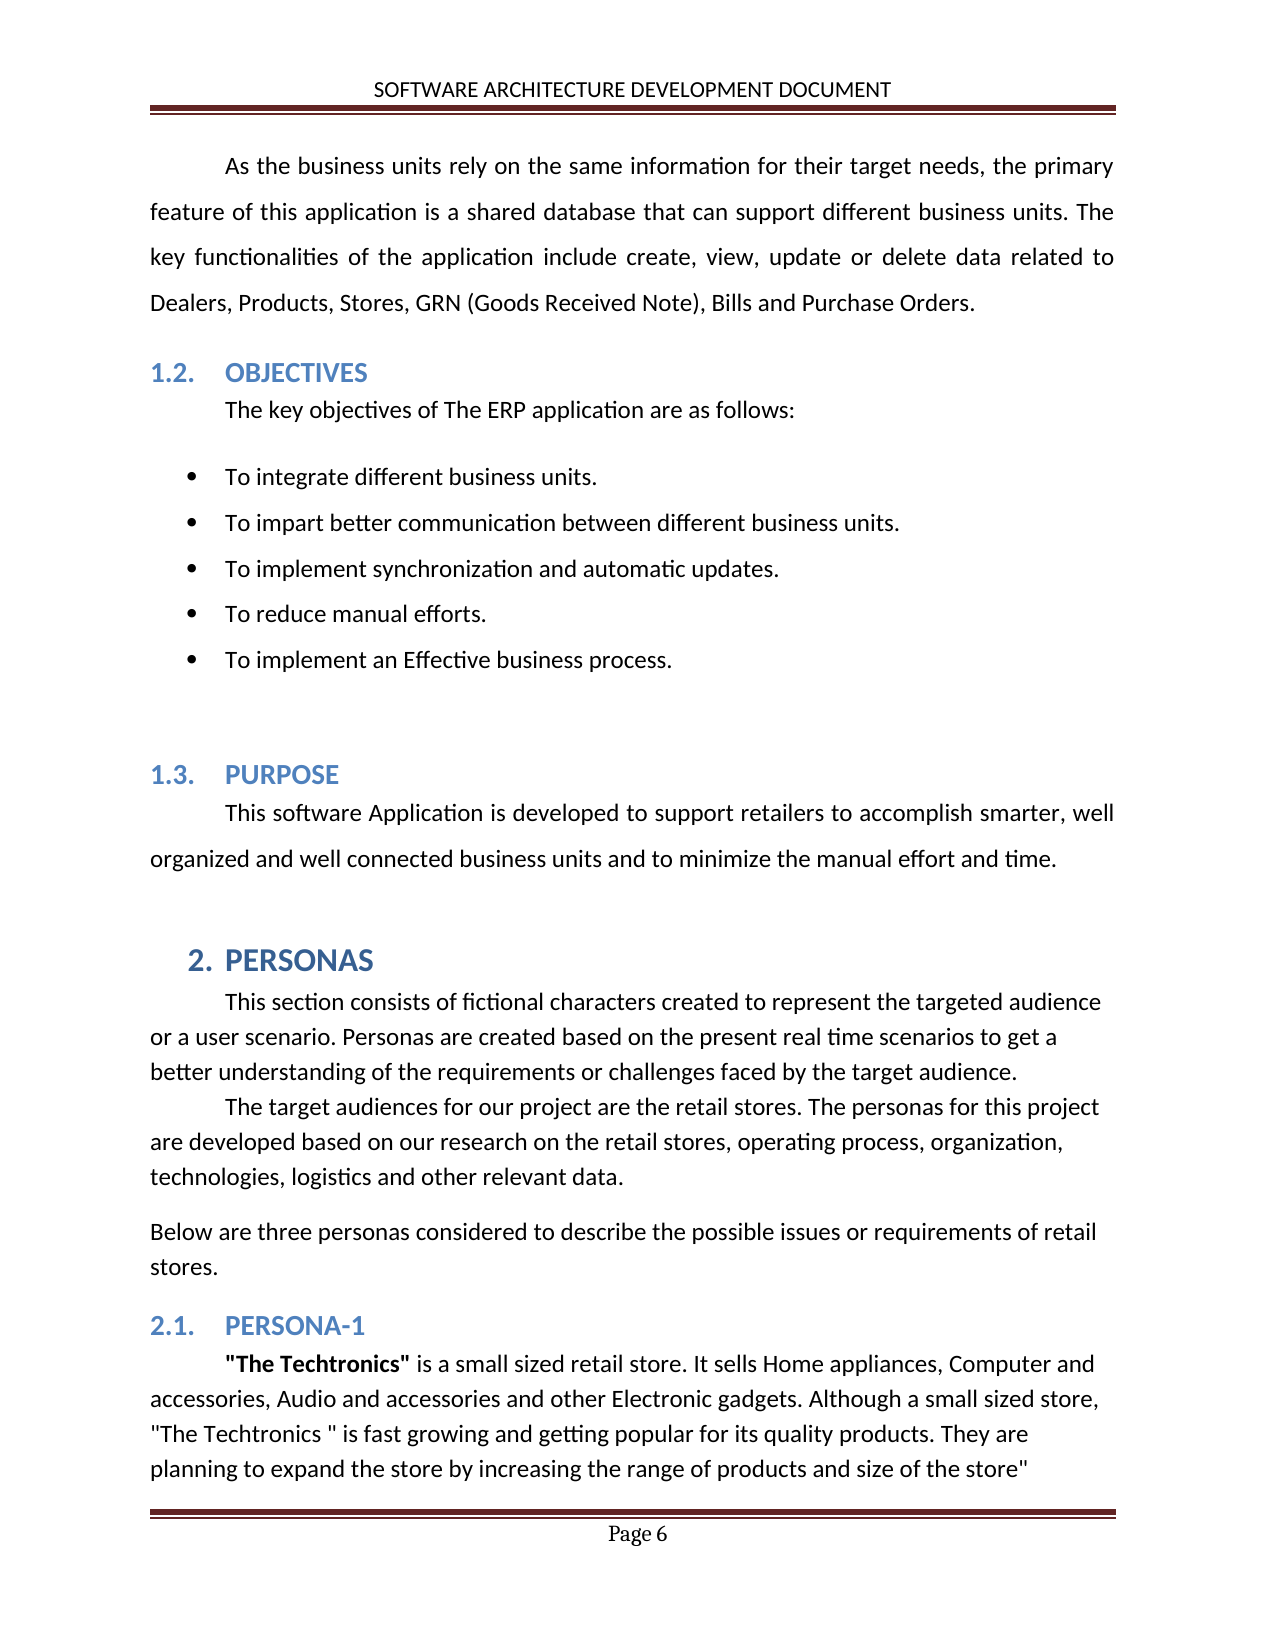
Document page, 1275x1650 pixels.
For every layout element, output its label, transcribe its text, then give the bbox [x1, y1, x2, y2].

text The key objectives of The ERP application are as follows: [150, 395, 1116, 425]
subtitle PURPOSE [150, 756, 1116, 792]
list To implement an Effective business process. [187, 644, 1116, 675]
text Below are three personas considered to describe the possible issues or requirements of retail stores. [150, 1216, 1116, 1282]
text This software Application is developed to support retailers to accomplish smarter, well organized and well connected business units and to minimize the manual effort and time. [150, 797, 1116, 874]
subtitle OBJECTIVES [150, 354, 1116, 389]
list To implement synchronization and automatic updates. [187, 553, 1116, 583]
text "The Techtronics" is a small sized retail store. It sells Home appliances, Computer and accessories, Audio and accessories and other Electronic gadgets. Although a small sized store, "The Techtronics " is fast growing and getting popular for its quality products. They are planning to expand the store by increasing the range of products and size of the store" [150, 1348, 1116, 1484]
list To integrate different business units. [187, 461, 1116, 492]
list To impart better communication between different business units. [187, 507, 1116, 537]
subtitle PERSONAS [187, 939, 1116, 979]
text This section consists of fictional characters created to represent the targeted audience or a user scenario. Personas are created based on the present real time scenarios to get a better understanding of the requirements or challenges faced by the target audience. The target audiences for our project are the retail stores. The personas for this project are developed based on our research on the retail stores, operating process, organization, technologies, logistics and other relevant data. [150, 986, 1116, 1191]
subtitle PERSONA-1 [150, 1307, 1116, 1343]
text As the business units rely on the same information for their target needs, the primary feature of this application is a shared database that can support different business units. The key functionalities of the application include create, view, update or delete data related to Dealers, Products, Stores, GRN (Goods Received Note), Bills and Purchase Orders. [150, 150, 1116, 318]
list To reduce manual efforts. [187, 598, 1116, 629]
